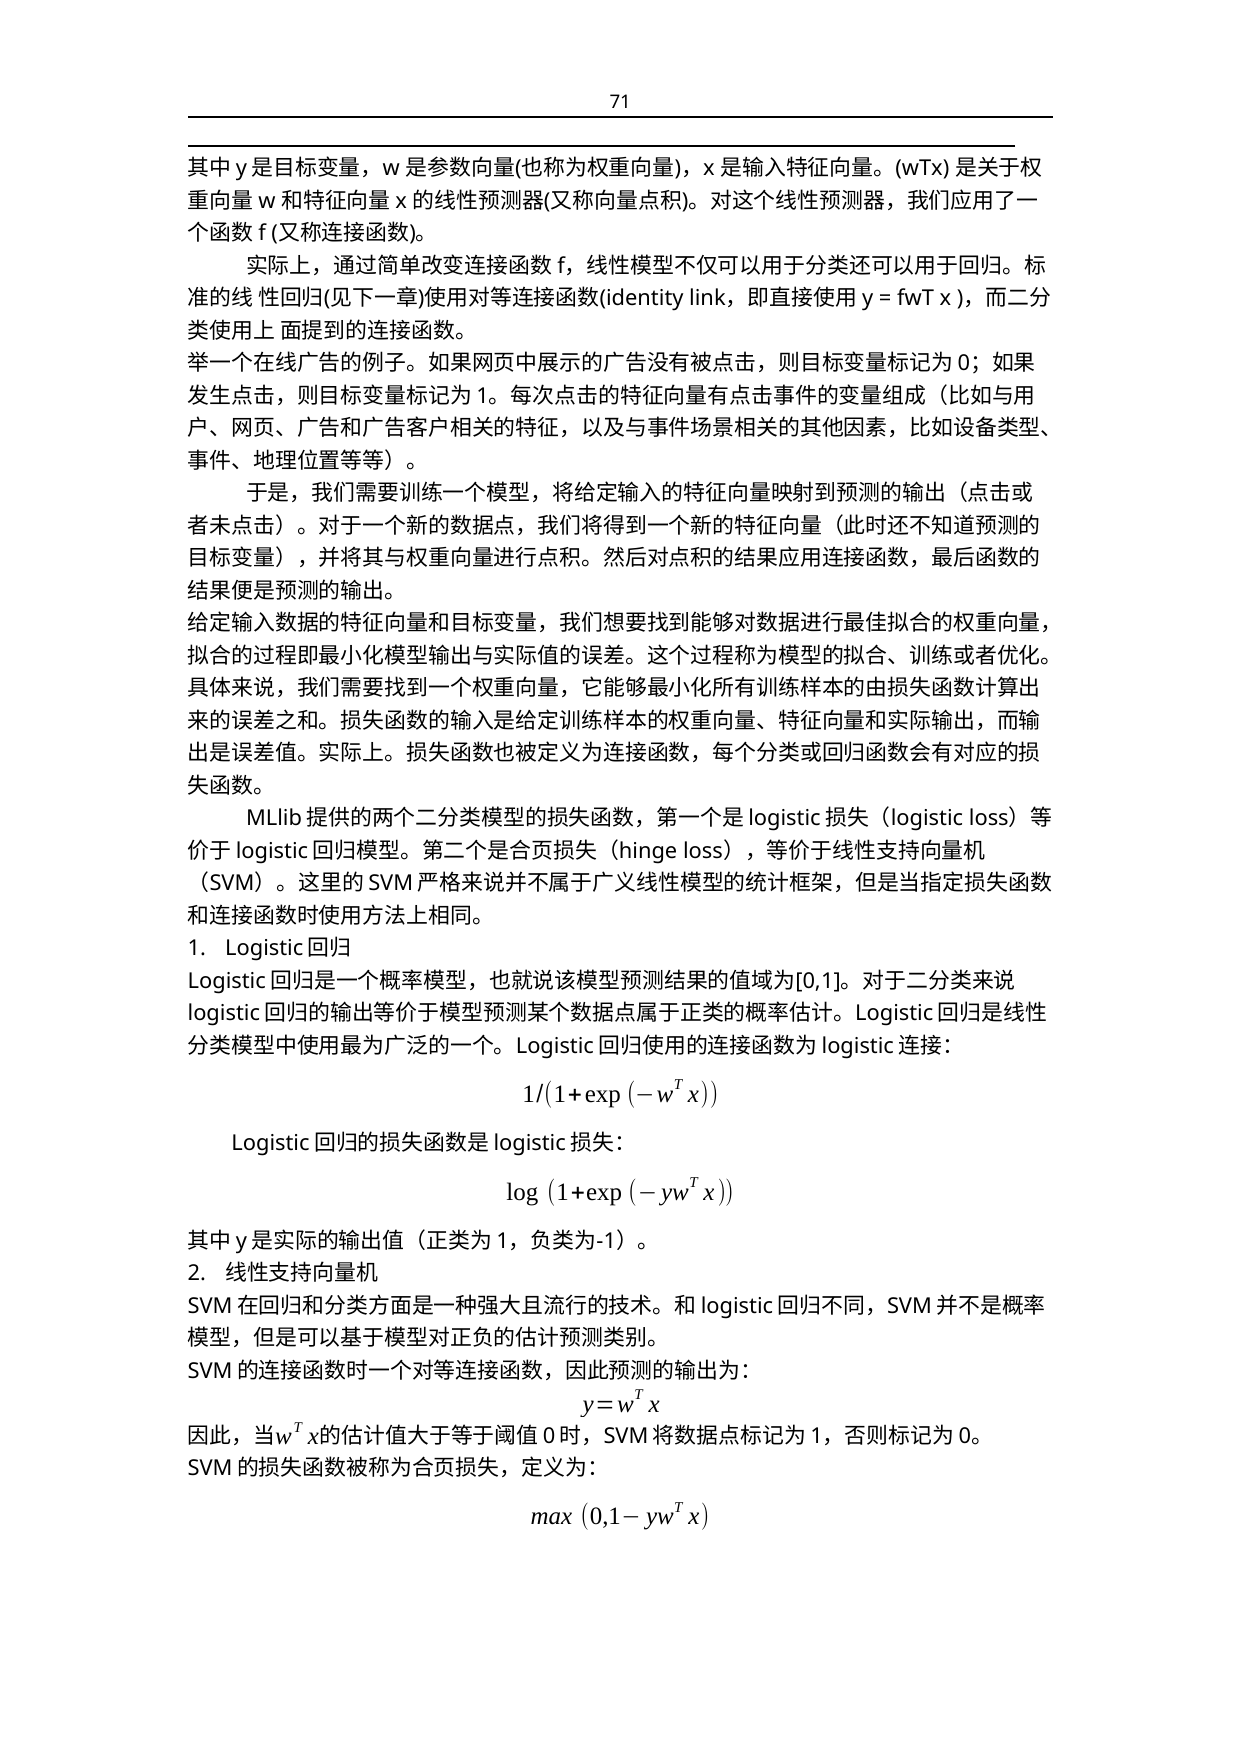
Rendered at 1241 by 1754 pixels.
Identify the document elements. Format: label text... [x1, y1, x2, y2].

list Logistic回归 [187, 930, 1053, 962]
text SVM的损失函数被称为合页损失，定义为： [187, 1450, 1053, 1482]
text 其中y是实际的输出值（正类为1，负类为-1）。 [187, 1222, 1053, 1255]
list 线性支持向量机 [187, 1255, 1053, 1287]
text 于是，我们需要训练一个模型，将给定输入的特征向量映射到预测的输出（点击或者未点击）。对于一个新的数据点，我们将得到一个新的特征向量（此时还不知道预测的目标变量），并将其与权重向量进行点积。然后对点积的结果应用连接函数，最后函数的结果便是预测的输出。 [187, 475, 1053, 605]
text 给定输入数据的特征向量和目标变量，我们想要找到能够对数据进行最佳拟合的权重向量，拟合的过程即最小化模型输出与实际值的误差。这个过程称为模型的拟合、训练或者优化。具体来说，我们需要找到一个权重向量，它能够最小化所有训练样本的由损失函数计算出来的误差之和。损失函数的输入是给定训练样本的权重向量、特征向量和实际输出，而输出是误差值。实际上。损失函数也被定义为连接函数，每个分类或回归函数会有对应的损失函数。 [187, 605, 1053, 800]
text 举一个在线广告的例子。如果网页中展示的广告没有被点击，则目标变量标记为0；如果发生点击，则目标变量标记为1。每次点击的特征向量有点击事件的变量组成（比如与用户、网页、广告和广告客户相关的特征，以及与事件场景相关的其他因素，比如设备类型、事件、地理位置等等）。 [187, 345, 1053, 475]
text 因此，当的估计值大于等于阈值0时，SVM将数据点标记为1，否则标记为0。 [187, 1417, 1053, 1450]
text Logistic回归的损失函数是logistic损失： [187, 1125, 1053, 1157]
text 其中y是目标变量，w 是参数向量(也称为权重向量)，x 是输入特征向量。(wTx) 是关于权重向量 w 和特征向量 x 的线性预测器(又称向量点积)。对这个线性预测器，我们应用了一个函数 f (又称连接函数)。 [187, 150, 1053, 247]
text 实际上，通过简单改变连接函数 f，线性模型不仅可以用于分类还可以用于回归。标准的线 性回归(见下一章)使用对等连接函数(identity link，即直接使用 y = fwT x )，而二分类使用上 面提到的连接函数。 [187, 247, 1053, 345]
text MLlib提供的两个二分类模型的损失函数，第一个是logistic损失（logistic loss）等价于logistic回归模型。第二个是合页损失（hinge loss），等价于线性支持向量机（SVM）。这里的SVM严格来说并不属于广义线性模型的统计框架，但是当指定损失函数和连接函数时使用方法上相同。 [187, 800, 1053, 930]
text SVM的连接函数时一个对等连接函数，因此预测的输出为： [187, 1352, 1053, 1385]
text SVM在回归和分类方面是一种强大且流行的技术。和logistic回归不同，SVM并不是概率模型，但是可以基于模型对正负的估计预测类别。 [187, 1287, 1053, 1352]
text Logistic回归是一个概率模型，也就说该模型预测结果的值域为[0,1]。对于二分类来说logistic回归的输出等价于模型预测某个数据点属于正类的概率估计。Logistic回归是线性分类模型中使用最为广泛的一个。Logistic回归使用的连接函数为logistic连接： [187, 962, 1053, 1060]
